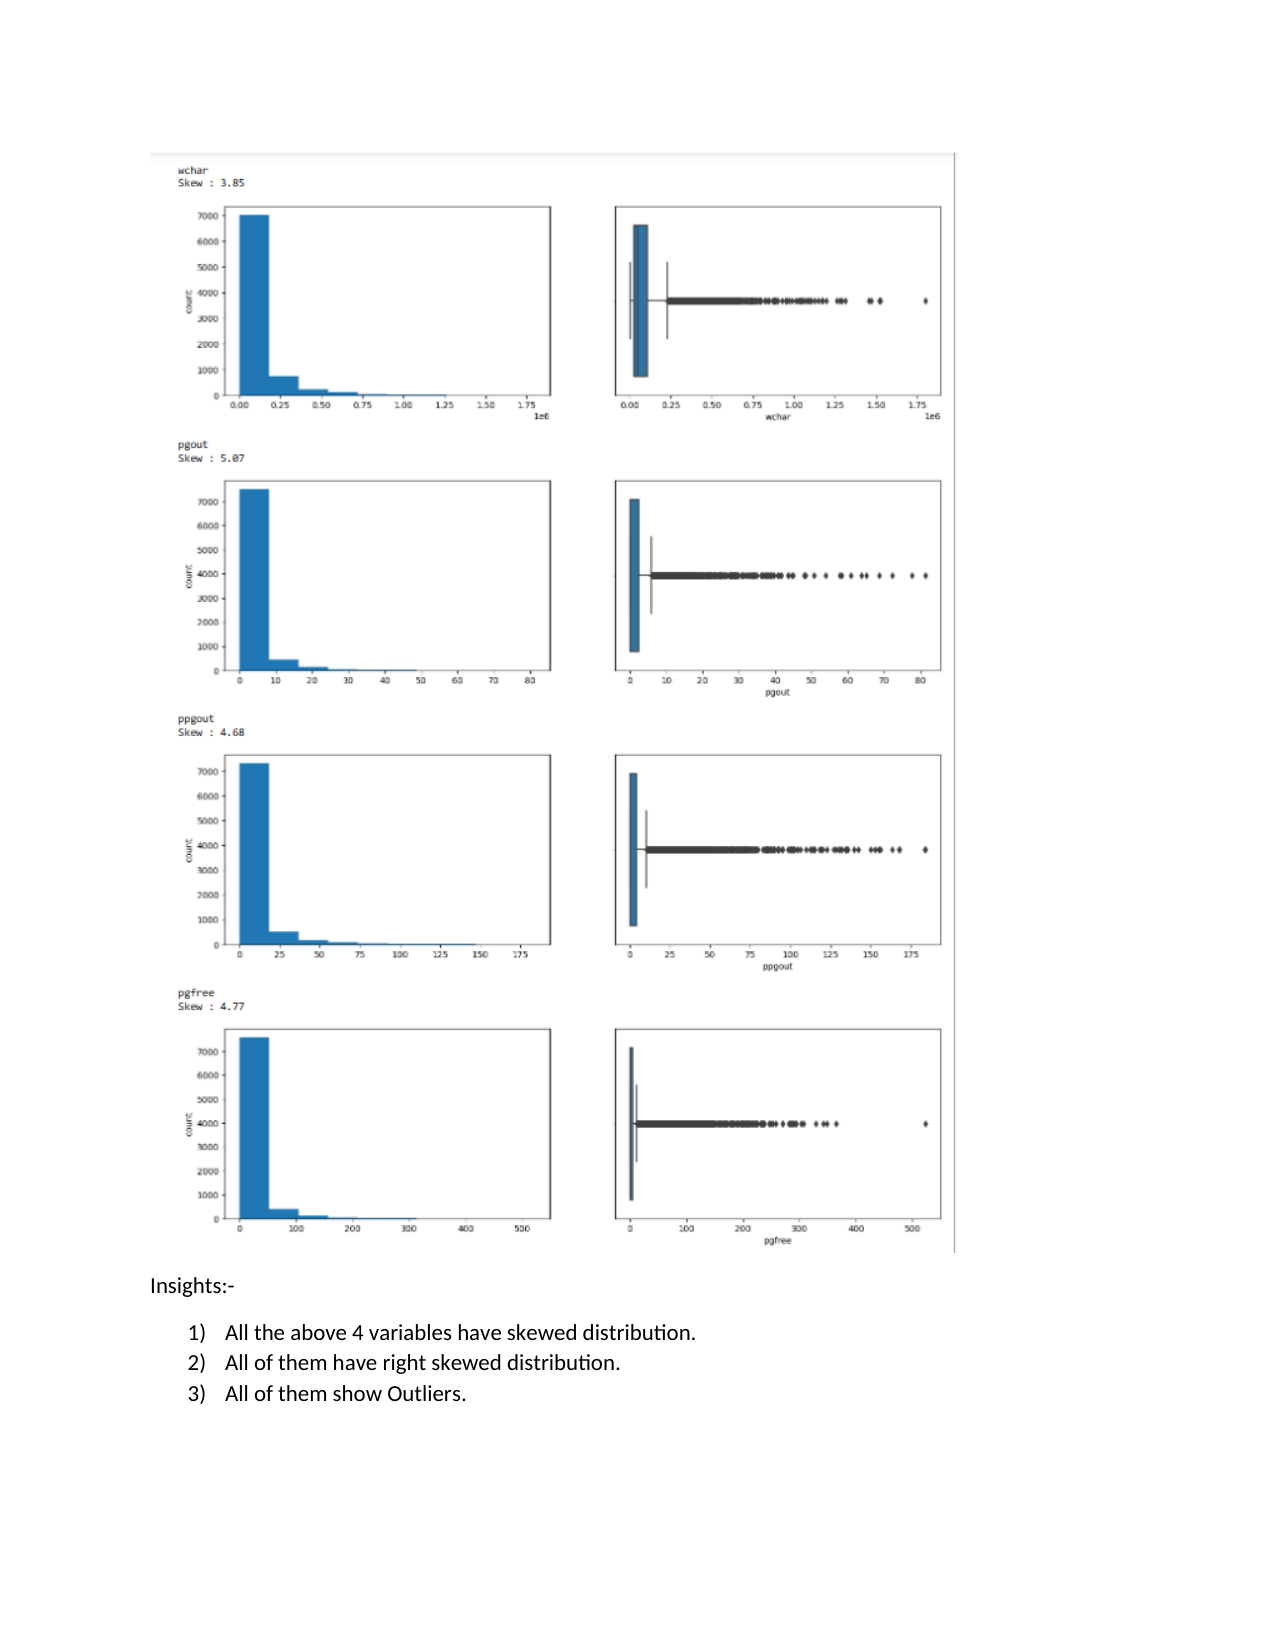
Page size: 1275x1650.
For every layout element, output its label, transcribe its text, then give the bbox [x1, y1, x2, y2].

list All of them have right skewed distribution. [187, 1348, 1125, 1377]
text Insights:- [150, 1271, 1125, 1299]
list All the above 4 variables have skewed distribution. [187, 1318, 1125, 1346]
list All of them show Outliers. [187, 1379, 1125, 1407]
picture [150, 150, 959, 1253]
